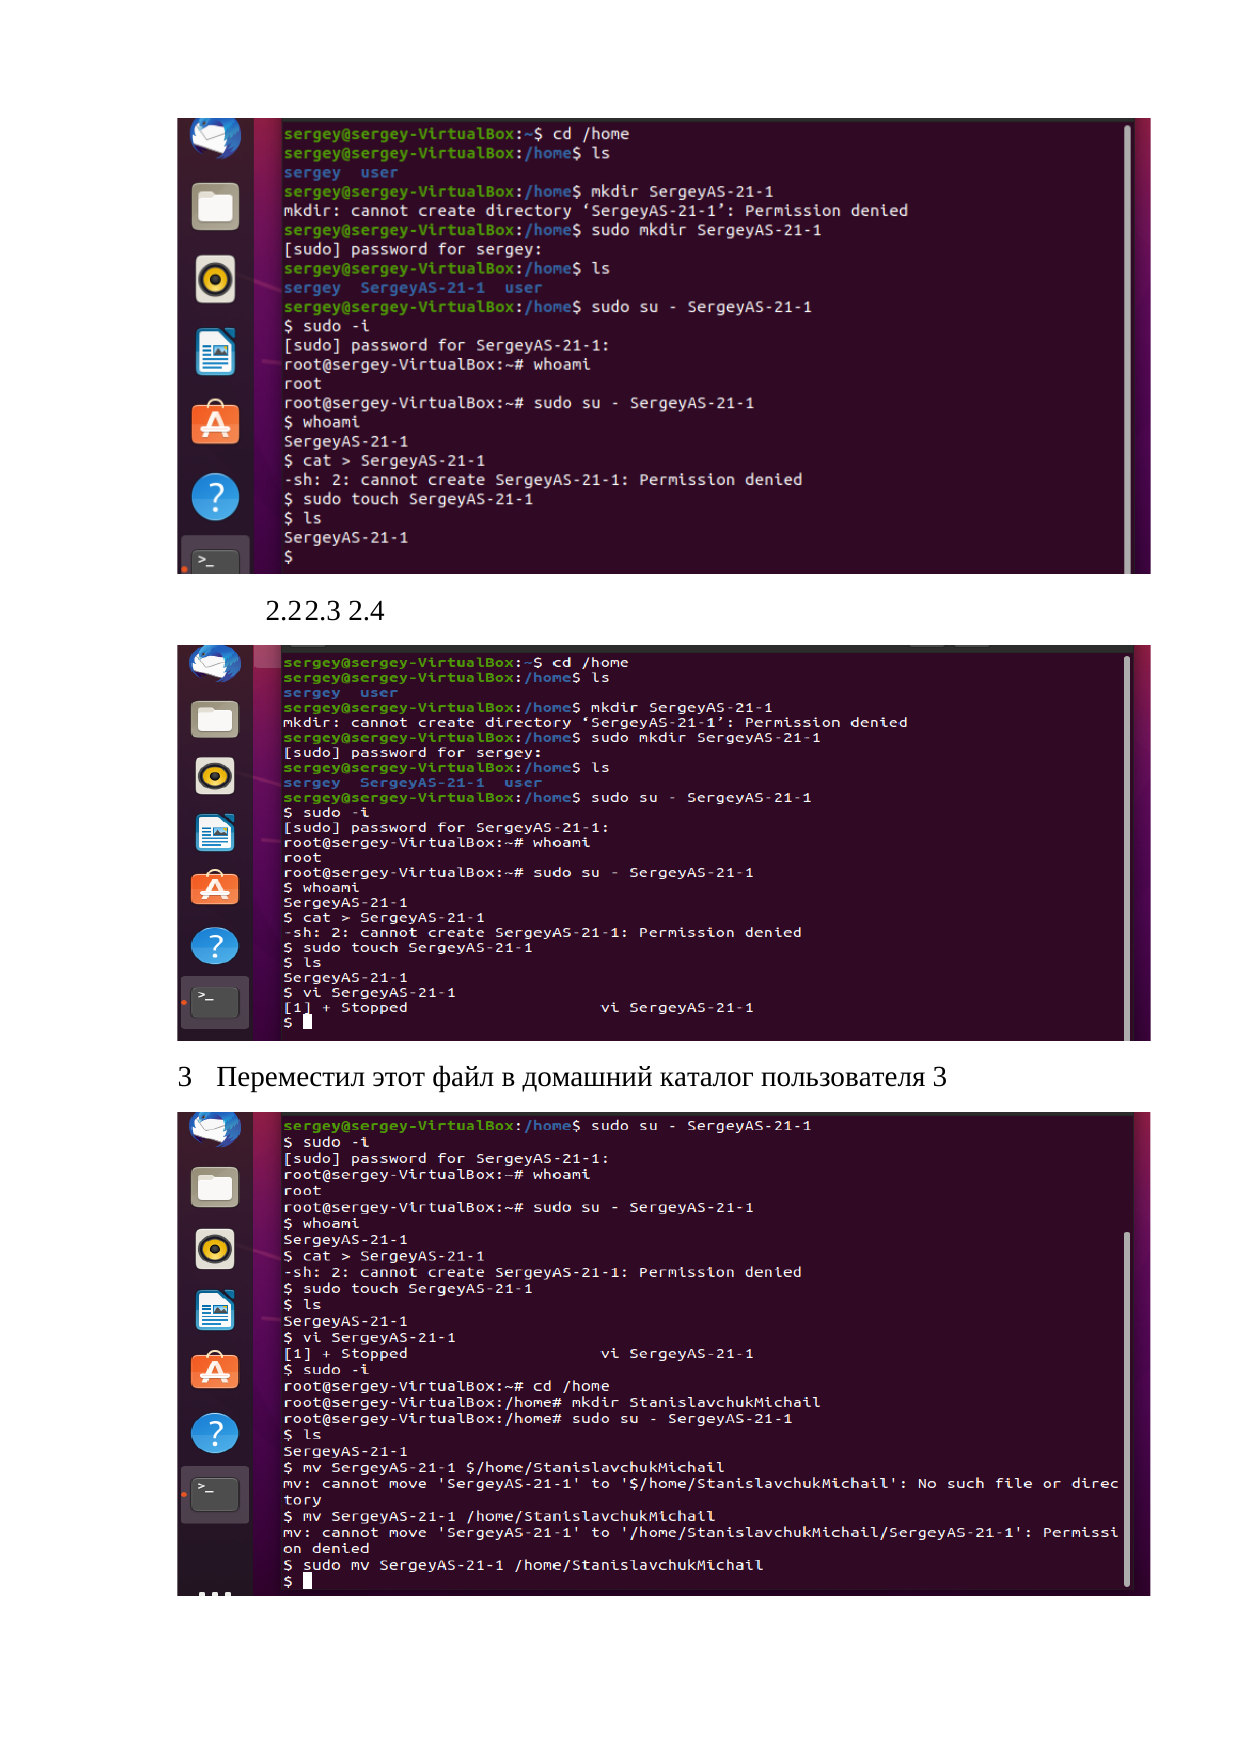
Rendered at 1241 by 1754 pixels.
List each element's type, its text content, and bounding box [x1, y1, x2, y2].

list Переместил этот файл в домашний каталог пользователя 3 [177, 1059, 1152, 1093]
picture [177, 645, 1151, 1041]
picture [177, 1112, 1151, 1596]
list 2.3 2.4 [265, 593, 1152, 626]
picture [177, 118, 1151, 574]
